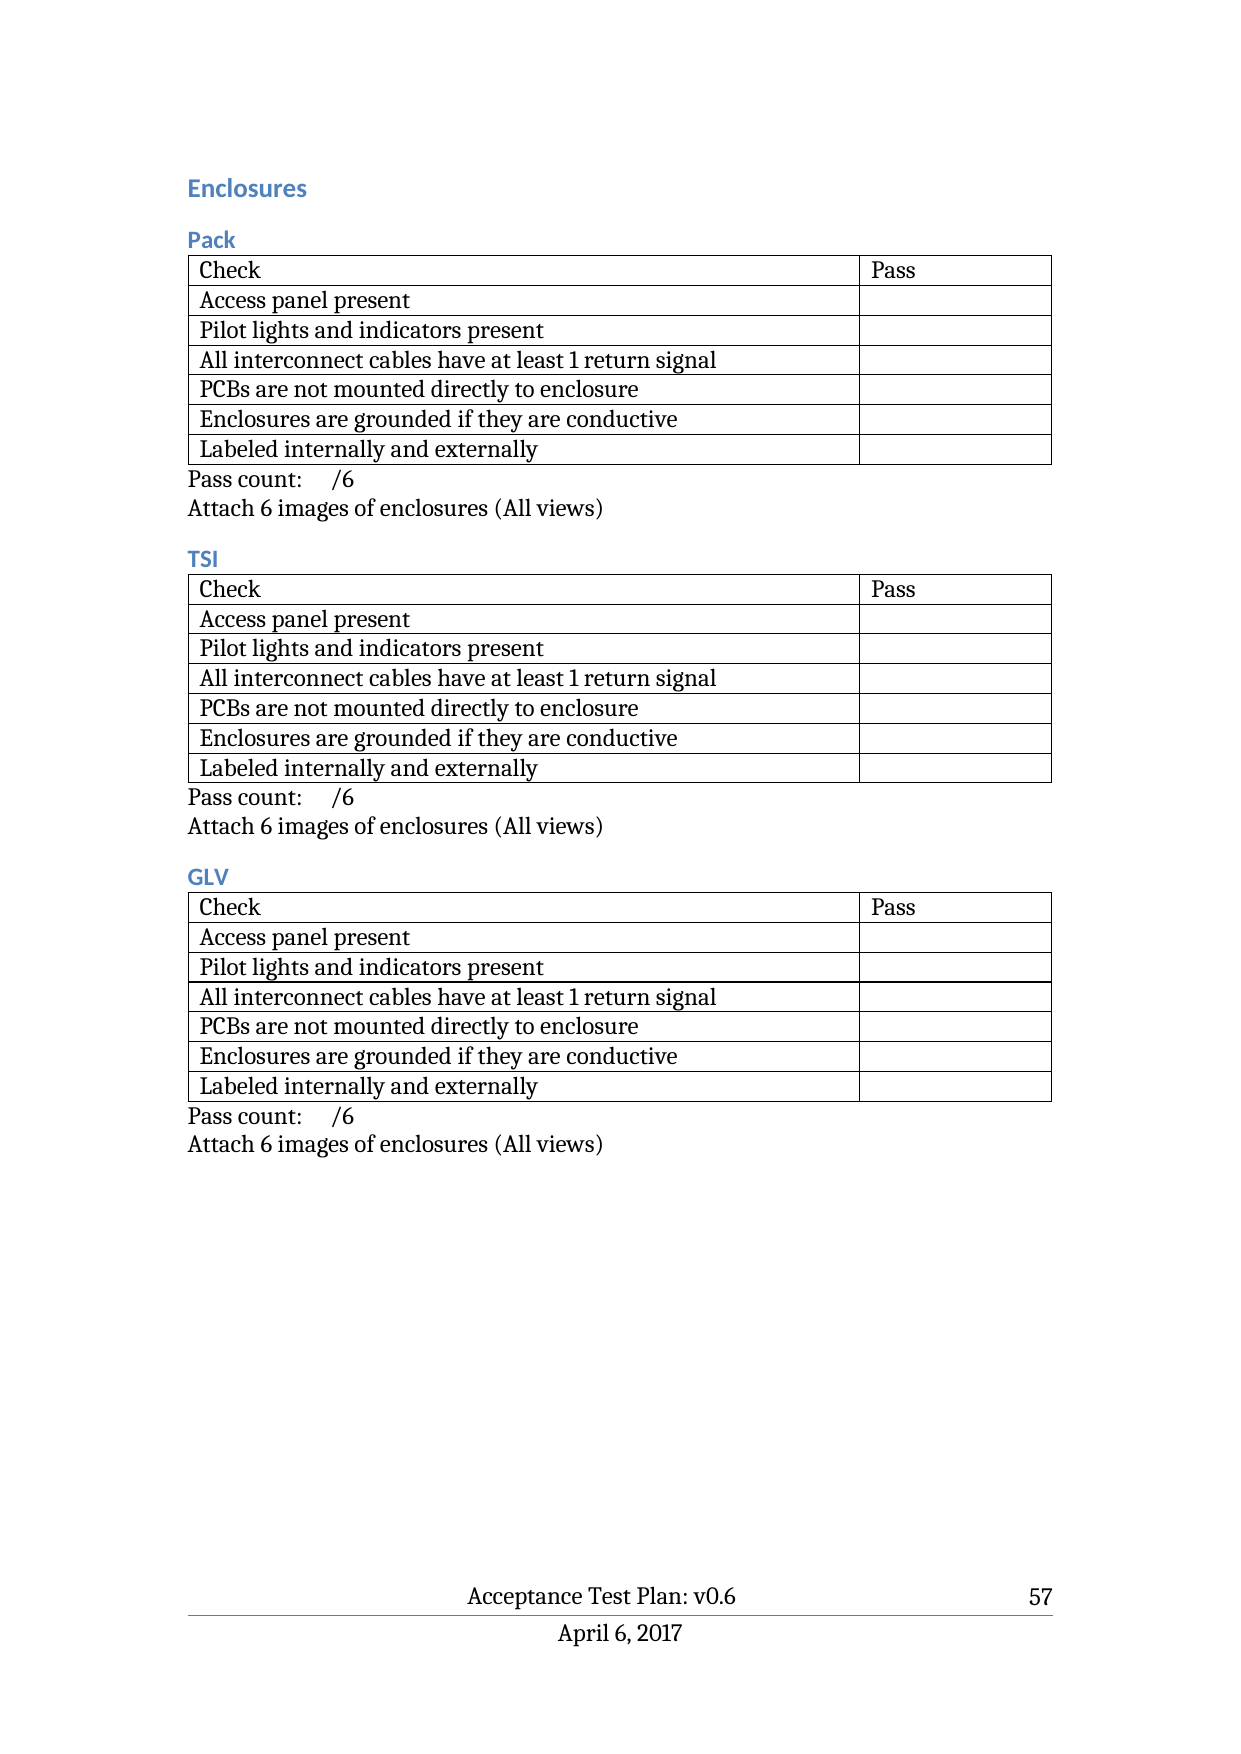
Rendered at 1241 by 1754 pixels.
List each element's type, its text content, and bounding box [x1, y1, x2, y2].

table_cell [860, 923, 1051, 952]
table_cell [860, 953, 1051, 981]
table_cell Pilot lights and indicators present [189, 634, 859, 663]
table_cell All interconnect cables have at least 1 return signal [189, 983, 859, 1011]
table_cell [860, 694, 1051, 723]
subtitle TSI [187, 543, 1053, 574]
table_header Check [189, 893, 859, 922]
table_cell PCBs are not mounted directly to enclosure [189, 375, 859, 404]
table_cell Enclosures are grounded if they are conductive [189, 405, 859, 434]
table_cell [860, 664, 1051, 693]
table_cell Labeled internally and externally [189, 1072, 859, 1101]
table_cell Pilot lights and indicators present [189, 316, 859, 344]
text Pass count: /6 [187, 783, 1053, 812]
table_cell Access panel present [189, 286, 859, 315]
subtitle Enclosures [187, 171, 1053, 204]
subtitle Pack [187, 225, 1053, 255]
table_header Pass [860, 256, 1051, 285]
table_cell [860, 724, 1051, 752]
table_cell [860, 405, 1051, 434]
table_cell Access panel present [189, 923, 859, 952]
text Attach 6 images of enclosures (All views) [187, 812, 1053, 841]
table_cell Labeled internally and externally [189, 754, 859, 782]
table_cell Access panel present [189, 605, 859, 633]
table_cell Pilot lights and indicators present [189, 953, 859, 981]
table_cell [860, 1042, 1051, 1071]
table_header Check [189, 575, 859, 603]
table_cell [860, 634, 1051, 663]
table_cell PCBs are not mounted directly to enclosure [189, 1012, 859, 1041]
table_cell [860, 435, 1051, 464]
table_cell [860, 375, 1051, 404]
table_cell [860, 316, 1051, 344]
text Attach 6 images of enclosures (All views) [187, 493, 1053, 522]
table_cell PCBs are not mounted directly to enclosure [189, 694, 859, 723]
text Pass count: /6 [187, 465, 1053, 493]
table_header Check [189, 256, 859, 285]
table_cell [860, 983, 1051, 1011]
table_cell [860, 1072, 1051, 1101]
text Pass count: /6 [187, 1102, 1053, 1130]
table_cell All interconnect cables have at least 1 return signal [189, 346, 859, 374]
subtitle GLV [187, 862, 1053, 892]
table_cell [860, 286, 1051, 315]
table_header Pass [860, 575, 1051, 603]
table_cell Enclosures are grounded if they are conductive [189, 1042, 859, 1071]
table_cell [860, 1012, 1051, 1041]
table_cell All interconnect cables have at least 1 return signal [189, 664, 859, 693]
table_cell [860, 605, 1051, 633]
table_cell [860, 346, 1051, 374]
text Attach 6 images of enclosures (All views) [187, 1130, 1053, 1159]
table_cell [860, 754, 1051, 782]
table_header Pass [860, 893, 1051, 922]
table_cell Labeled internally and externally [189, 435, 859, 464]
table_cell Enclosures are grounded if they are conductive [189, 724, 859, 752]
